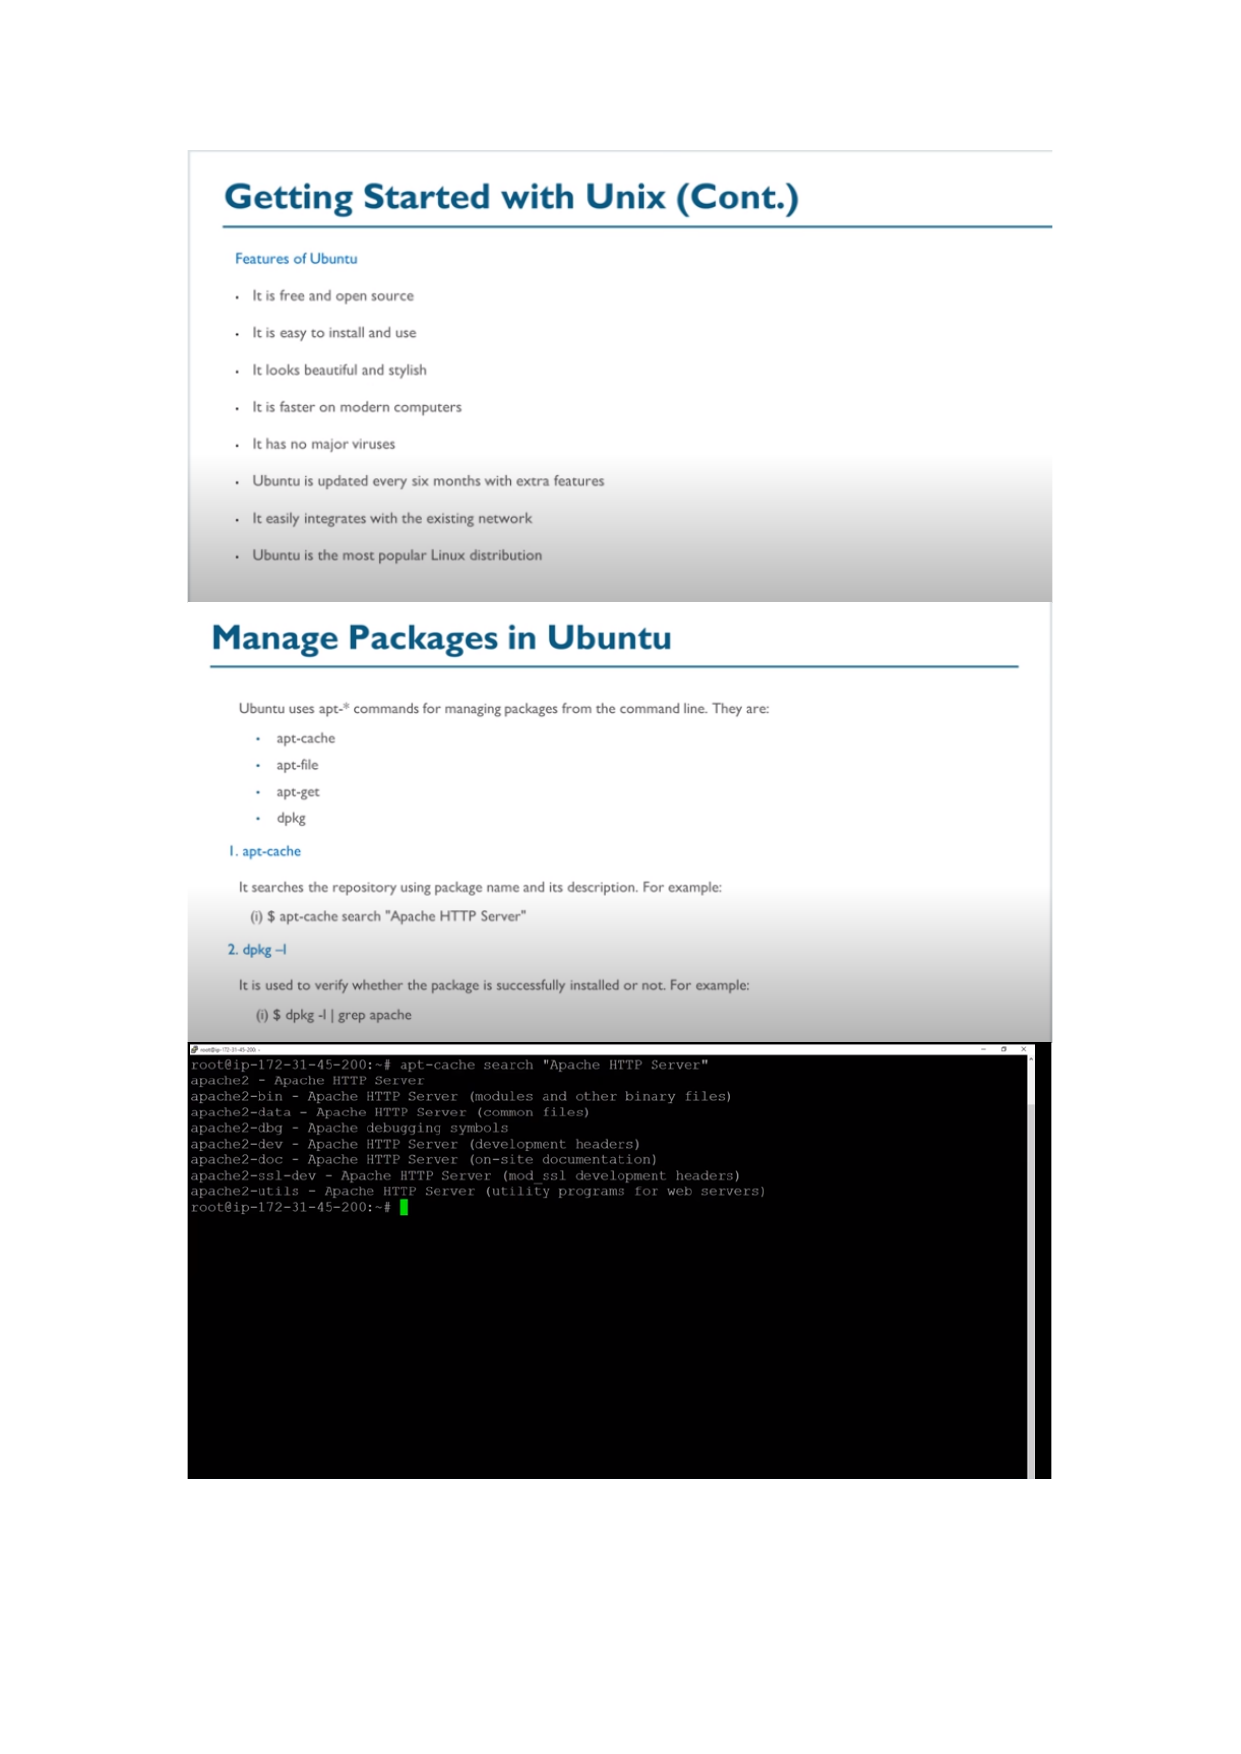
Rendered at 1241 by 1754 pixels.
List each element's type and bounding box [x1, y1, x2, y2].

picture [187, 150, 1053, 1479]
